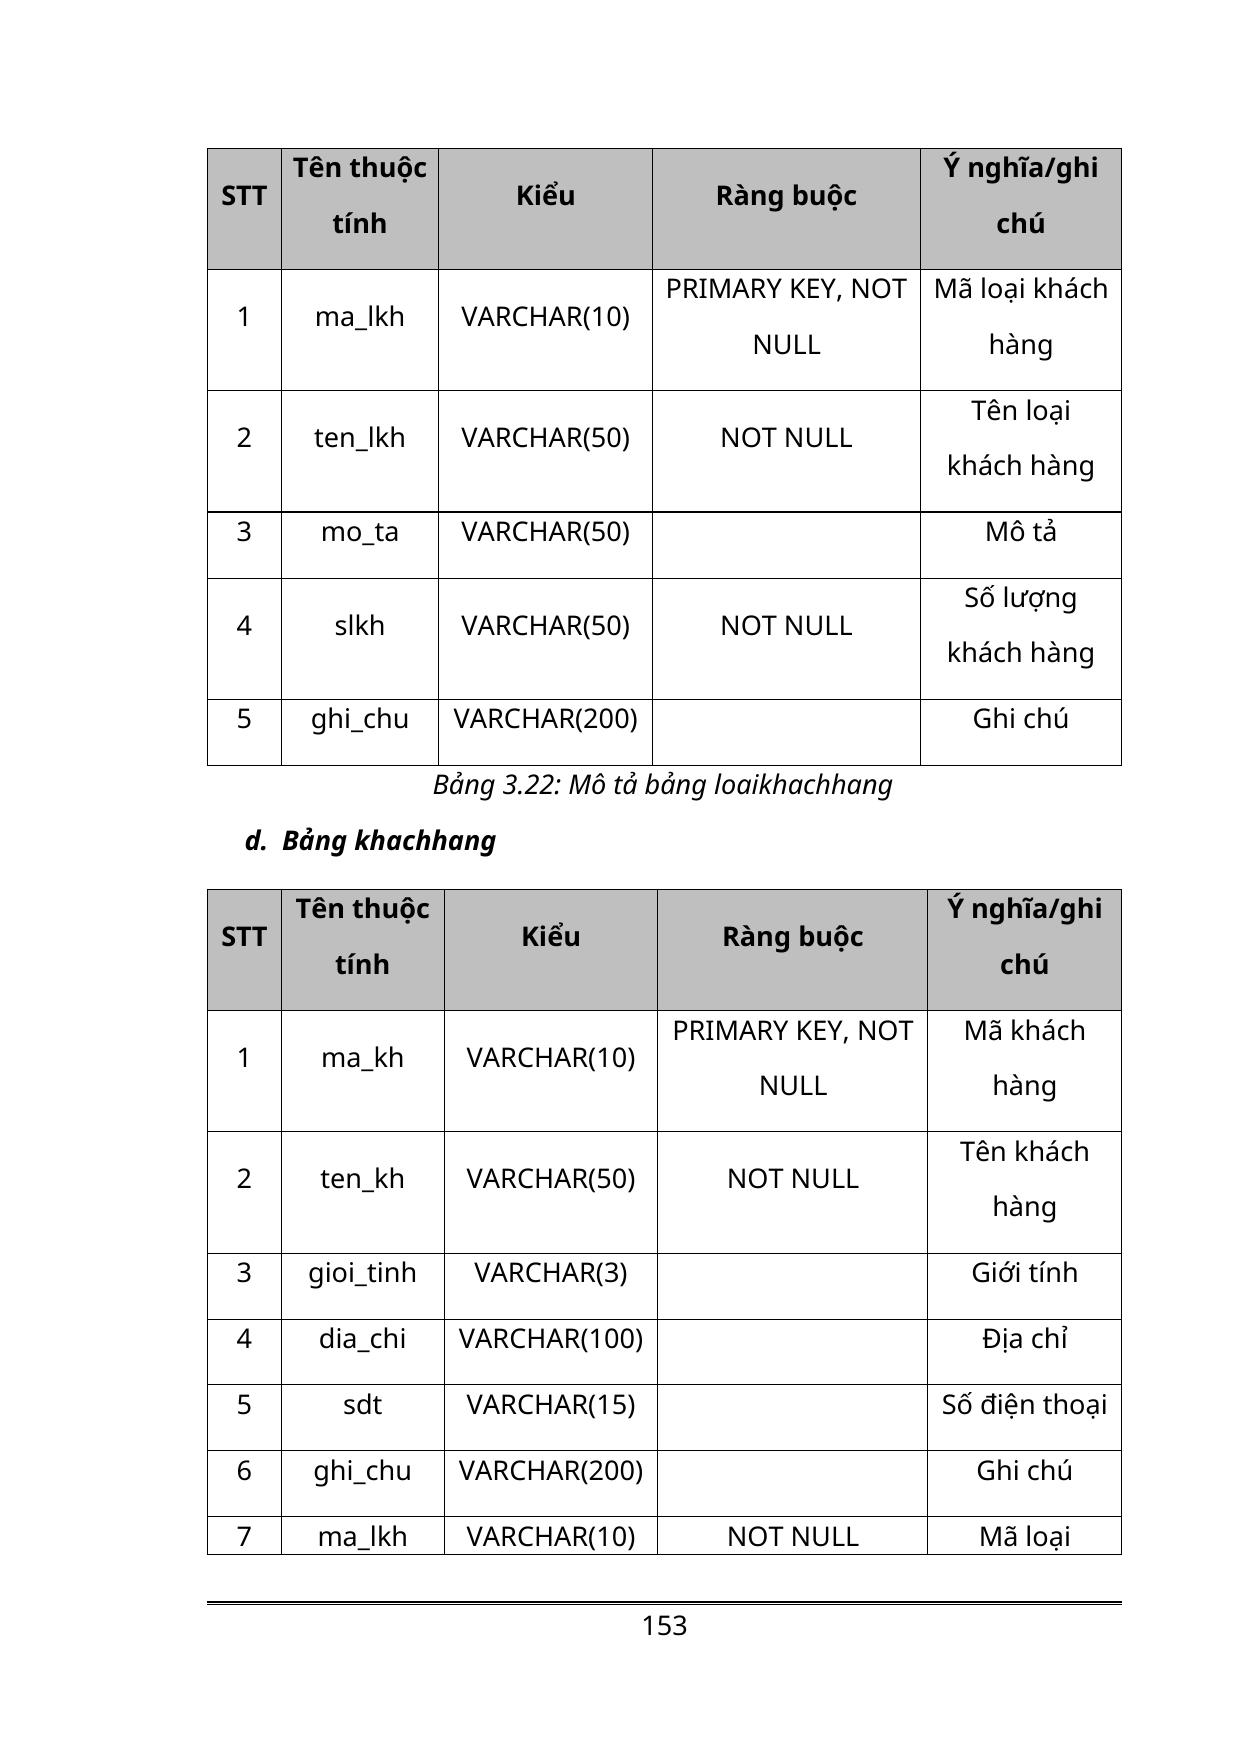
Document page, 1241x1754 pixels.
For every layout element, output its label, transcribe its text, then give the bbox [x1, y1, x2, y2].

table_cell ghi_chu [282, 700, 438, 764]
table_header Kiểu [445, 890, 657, 1010]
table_cell 6 [208, 1451, 281, 1516]
table_header Kiểu [439, 149, 652, 269]
table_cell 2 [208, 391, 281, 511]
table_cell 7 [208, 1517, 281, 1554]
table_cell 3 [208, 513, 281, 577]
table_cell 4 [208, 579, 281, 699]
table_header Ràng buộc [653, 149, 920, 269]
table_header STT [208, 149, 281, 269]
table_cell sdt [282, 1385, 444, 1450]
table_cell [653, 513, 920, 577]
table_cell Mã loại khách hàng [921, 270, 1121, 390]
table_cell Ghi chú [921, 700, 1121, 764]
table_cell 3 [208, 1254, 281, 1318]
table_cell VARCHAR(10) [445, 1517, 657, 1554]
table_cell VARCHAR(50) [439, 391, 652, 511]
table_cell 4 [208, 1320, 281, 1384]
table_cell Số lượng khách hàng [921, 579, 1121, 699]
table_cell 1 [208, 270, 281, 390]
table_cell VARCHAR(200) [439, 700, 652, 764]
table_cell Ghi chú [928, 1451, 1121, 1516]
table_cell NOT NULL [658, 1517, 927, 1554]
table_cell NOT NULL [653, 579, 920, 699]
table_cell VARCHAR(10) [439, 270, 652, 390]
table_header Tên thuộc tính [282, 149, 438, 269]
table_cell 1 [208, 1011, 281, 1131]
table_cell Tên loại khách hàng [921, 391, 1121, 511]
table_cell NOT NULL [653, 391, 920, 511]
table_cell gioi_tinh [282, 1254, 444, 1318]
table_cell ma_lkh [282, 270, 438, 390]
table_cell VARCHAR(3) [445, 1254, 657, 1318]
table_cell Mã loại khách hàng [928, 1517, 1121, 1554]
table_cell [658, 1320, 927, 1384]
table_cell VARCHAR(10) [445, 1011, 657, 1131]
table_cell [658, 1254, 927, 1318]
table_cell ma_lkh [282, 1517, 444, 1554]
table_cell VARCHAR(15) [445, 1385, 657, 1450]
table_cell 2 [208, 1132, 281, 1252]
table_cell mo_ta [282, 513, 438, 577]
table_cell VARCHAR(50) [439, 579, 652, 699]
list Bảng khachhang [244, 821, 1122, 858]
table_header Ý nghĩa/ghi chú [928, 890, 1121, 1010]
table_cell Tên khách hàng [928, 1132, 1121, 1252]
table_cell VARCHAR(200) [445, 1451, 657, 1516]
table_header Ràng buộc [658, 890, 927, 1010]
table_header Tên thuộc tính [282, 890, 444, 1010]
table_cell Mô tả [921, 513, 1121, 577]
table_cell ghi_chu [282, 1451, 444, 1516]
table_cell 5 [208, 1385, 281, 1450]
table_cell 5 [208, 700, 281, 764]
table_cell VARCHAR(50) [439, 513, 652, 577]
table_cell [658, 1451, 927, 1516]
table_cell PRIMARY KEY, NOT NULL [653, 270, 920, 390]
table_header Ý nghĩa/ghi chú [921, 149, 1121, 269]
table_cell VARCHAR(50) [445, 1132, 657, 1252]
table_cell VARCHAR(100) [445, 1320, 657, 1384]
table_cell Địa chỉ [928, 1320, 1121, 1384]
table_header STT [208, 890, 281, 1010]
table_cell Số điện thoại [928, 1385, 1121, 1450]
table_cell PRIMARY KEY, NOT NULL [658, 1011, 927, 1131]
table_cell ma_kh [282, 1011, 444, 1131]
table_cell ten_lkh [282, 391, 438, 511]
table_cell Mã khách hàng [928, 1011, 1121, 1131]
table_cell slkh [282, 579, 438, 699]
table_cell [658, 1385, 927, 1450]
table_cell ten_kh [282, 1132, 444, 1252]
table_cell Giới tính [928, 1254, 1121, 1318]
table_cell [653, 700, 920, 764]
table_cell dia_chi [282, 1320, 444, 1384]
table_cell NOT NULL [658, 1132, 927, 1252]
